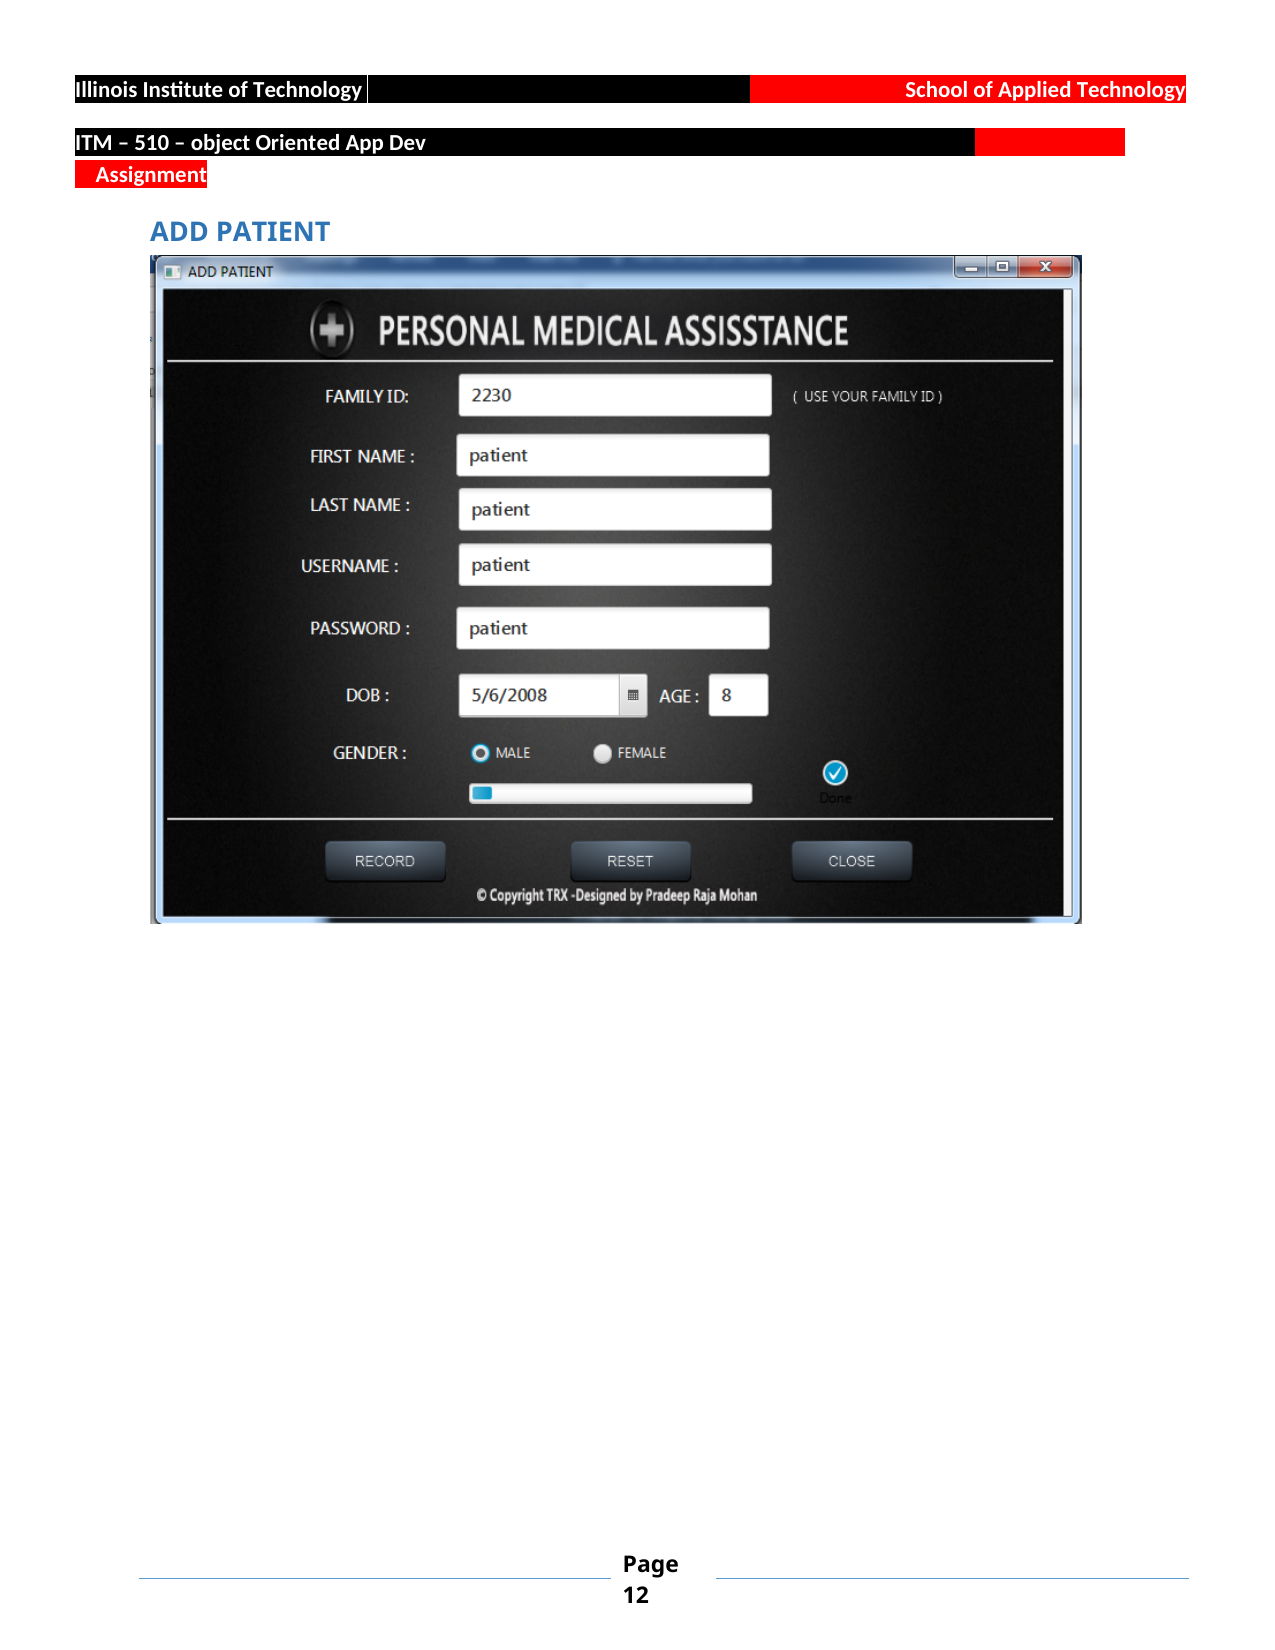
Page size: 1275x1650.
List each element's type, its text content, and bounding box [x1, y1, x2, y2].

picture [150, 255, 1082, 924]
subtitle ADD PATIENT [150, 213, 1200, 250]
